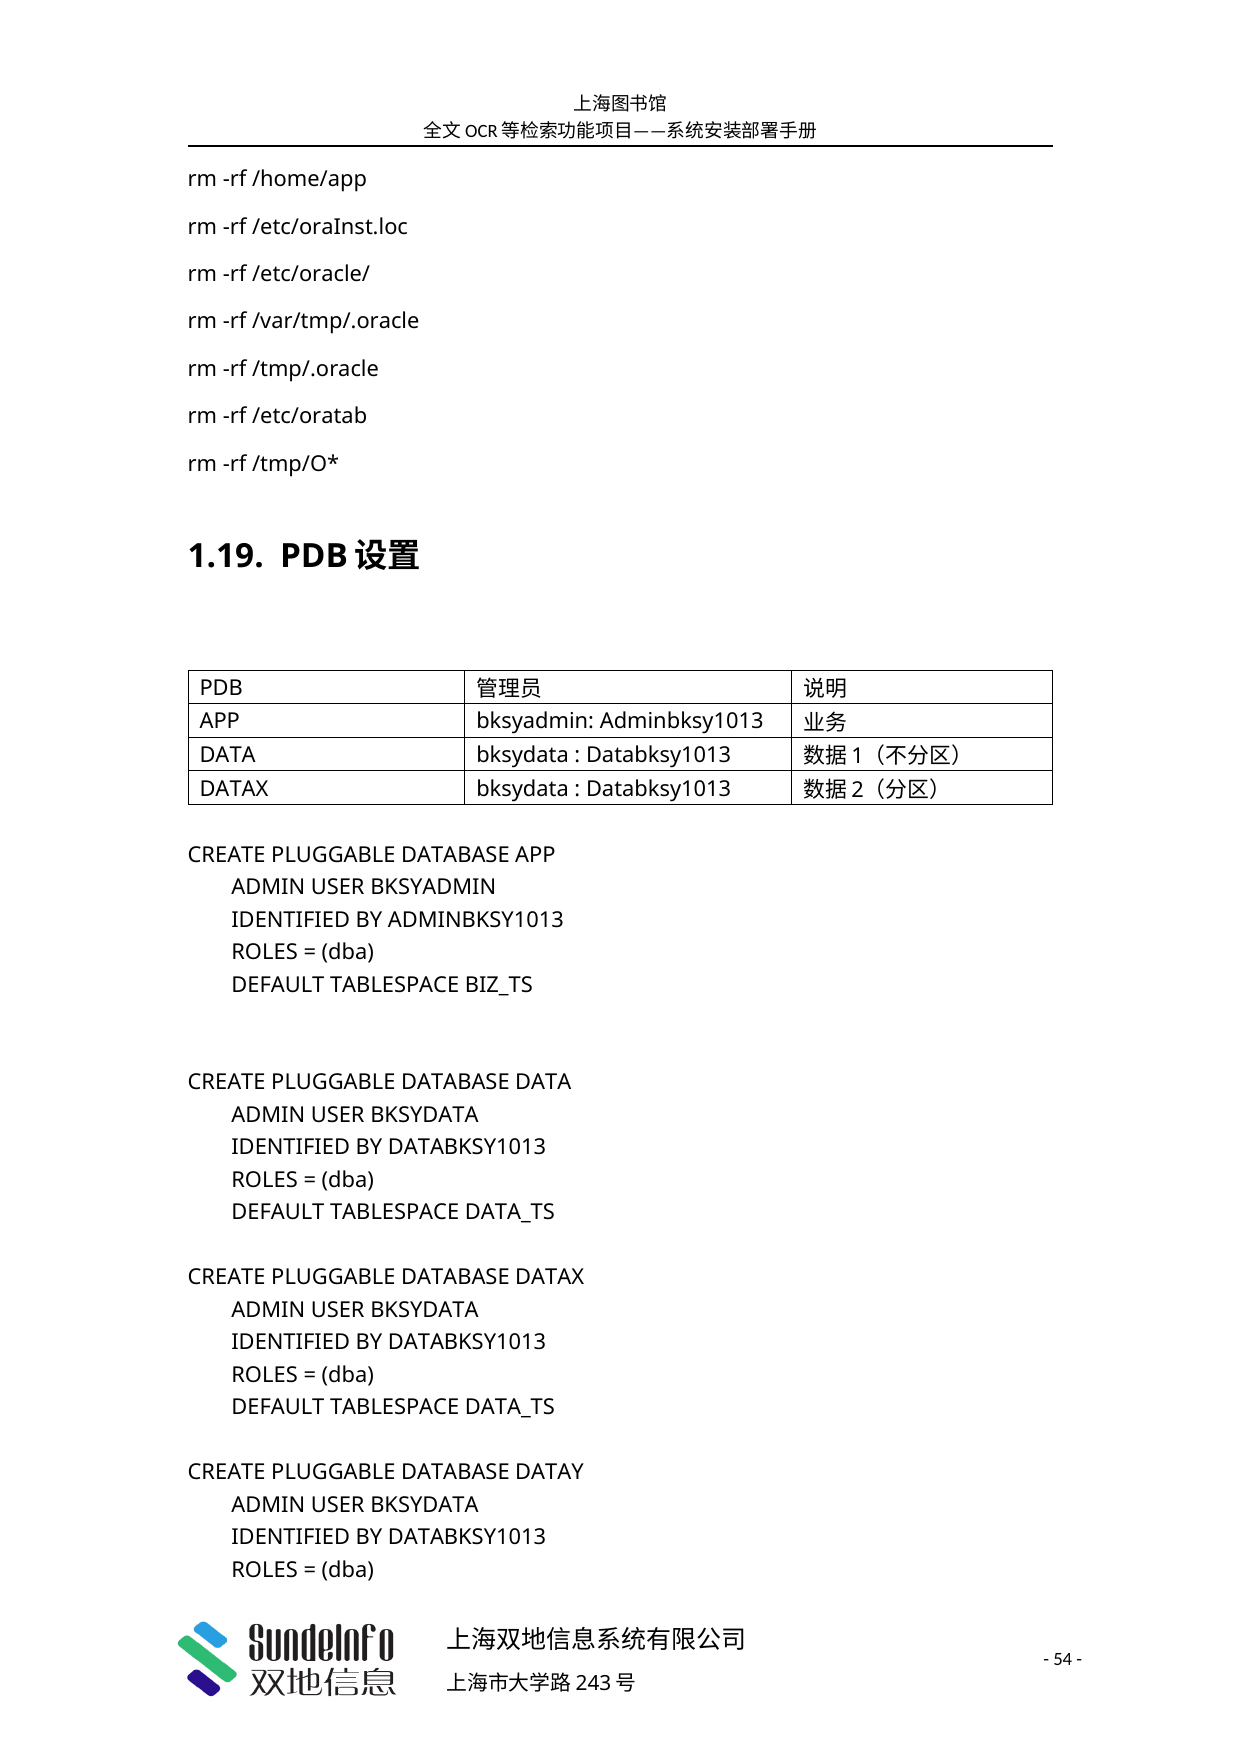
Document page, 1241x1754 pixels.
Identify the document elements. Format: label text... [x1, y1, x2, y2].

table_cell APP [189, 704, 464, 737]
text CREATE PLUGGABLE DATABASE DATAY [187, 1455, 1053, 1487]
text rm -rf /etc/oracle/ [187, 257, 1053, 289]
text rm -rf /etc/oratab [187, 399, 1053, 431]
table_cell bksydata : Databksy1013 [465, 738, 791, 770]
text ADMIN USER BKSYDATA [187, 1292, 1053, 1325]
text ADMIN USER BKSYADMIN [187, 870, 1053, 902]
text DEFAULT TABLESPACE DATA_TS [187, 1390, 1053, 1422]
text DEFAULT TABLESPACE BIZ_TS [187, 967, 1053, 1000]
table_header PDB [189, 671, 464, 703]
table_cell 数据1（不分区） [792, 738, 1052, 770]
text rm -rf /tmp/.oracle [187, 352, 1053, 384]
text ROLES = (dba) [187, 935, 1053, 967]
text ROLES = (dba) [187, 1357, 1053, 1390]
text CREATE PLUGGABLE DATABASE DATA [187, 1065, 1053, 1097]
text ROLES = (dba) [187, 1552, 1053, 1585]
text IDENTIFIED BY DATABKSY1013 [187, 1520, 1053, 1552]
table_cell bksydata : Databksy1013 [465, 771, 791, 804]
text CREATE PLUGGABLE DATABASE DATAX [187, 1260, 1053, 1292]
text DEFAULT TABLESPACE DATA_TS [187, 1195, 1053, 1227]
text IDENTIFIED BY DATABKSY1013 [187, 1325, 1053, 1357]
text ROLES = (dba) [187, 1162, 1053, 1195]
table_header 说明 [792, 671, 1052, 703]
text IDENTIFIED BY DATABKSY1013 [187, 1130, 1053, 1162]
text IDENTIFIED BY ADMINBKSY1013 [187, 902, 1053, 935]
text CREATE PLUGGABLE DATABASE APP [187, 837, 1053, 870]
table_header 管理员 [465, 671, 791, 703]
table_cell DATA [189, 738, 464, 770]
picture [172, 1615, 403, 1702]
text rm -rf /tmp/O* [187, 446, 1053, 479]
table_cell DATAX [189, 771, 464, 804]
text rm -rf /var/tmp/.oracle [187, 304, 1053, 337]
table_cell 数据2（分区） [792, 771, 1052, 804]
table_cell bksyadmin: Adminbksy1013 [465, 704, 791, 737]
table_cell 业务 [792, 704, 1052, 737]
subtitle PDB设置 [187, 521, 1053, 586]
text ADMIN USER BKSYDATA [187, 1487, 1053, 1520]
text rm -rf /etc/oraInst.loc [187, 209, 1053, 242]
text rm -rf /home/app [187, 162, 1053, 194]
text ADMIN USER BKSYDATA [187, 1097, 1053, 1130]
